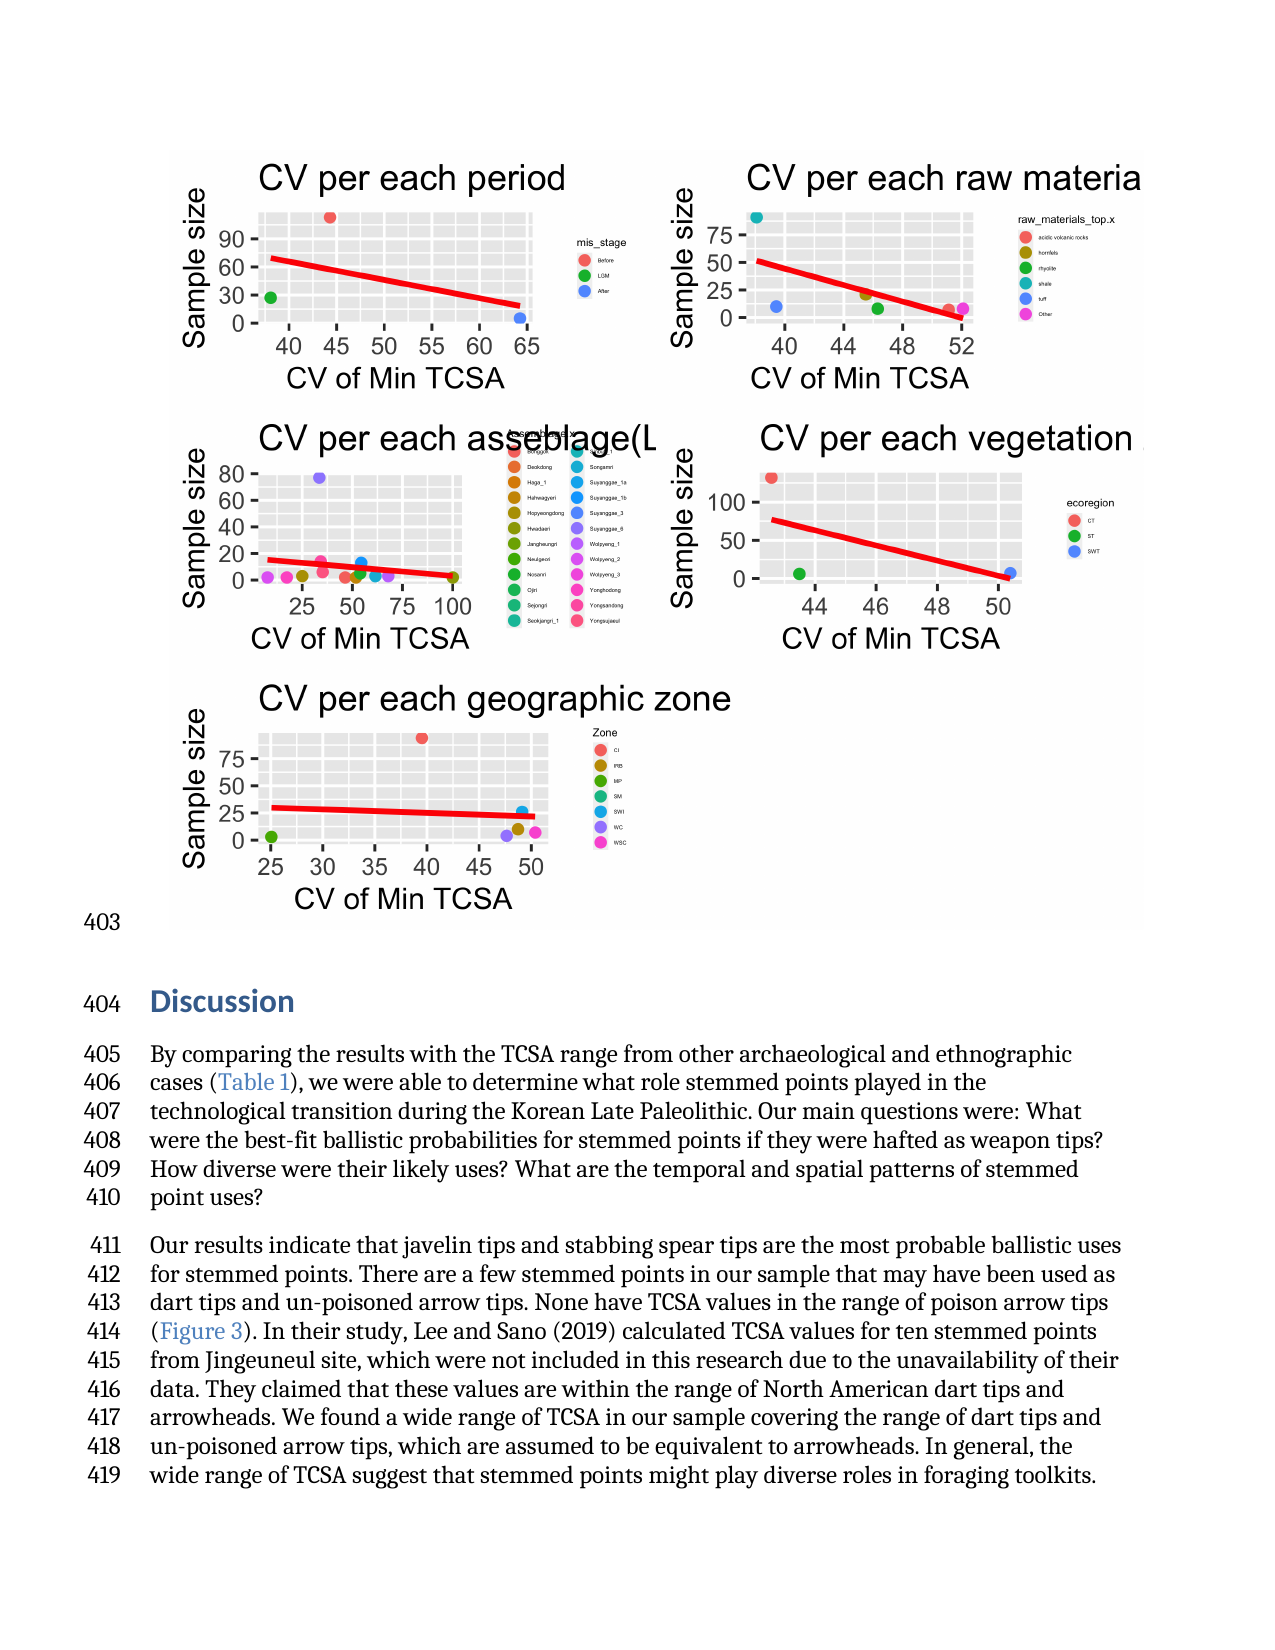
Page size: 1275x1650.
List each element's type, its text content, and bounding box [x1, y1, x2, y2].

subtitle Discussion [150, 980, 1125, 1021]
text By comparing the results with the TCSA range from other archaeological and ethnographic cases (Table 1), we were able to determine what role stemmed points played in the technological transition during the Korean Late Paleolithic. Our main questions were: What were the best-fit ballistic probabilities for stemmed points if they were hafted as weapon tips? How diverse were their likely uses? What are the temporal and spatial patterns of stemmed point uses? [150, 1039, 1125, 1212]
picture [168, 150, 1144, 930]
text Our results indicate that javelin tips and stabbing spear tips are the most probable ballistic uses for stemmed points. There are a few stemmed points in our sample that may have been used as dart tips and un-poisoned arrow tips. None have TCSA values in the range of poison arrow tips (Figure 3). In their study, Lee and Sano (2019) calculated TCSA values for ten stemmed points from Jingeuneul site, which were not included in this research due to the unavailability of their data. They claimed that these values are within the range of North American dart tips and arrowheads. We found a wide range of TCSA in our sample covering the range of dart tips and un-poisoned arrow tips, which are assumed to be equivalent to arrowheads. In general, the wide range of TCSA suggest that stemmed points might play diverse roles in foraging toolkits. [150, 1231, 1125, 1489]
